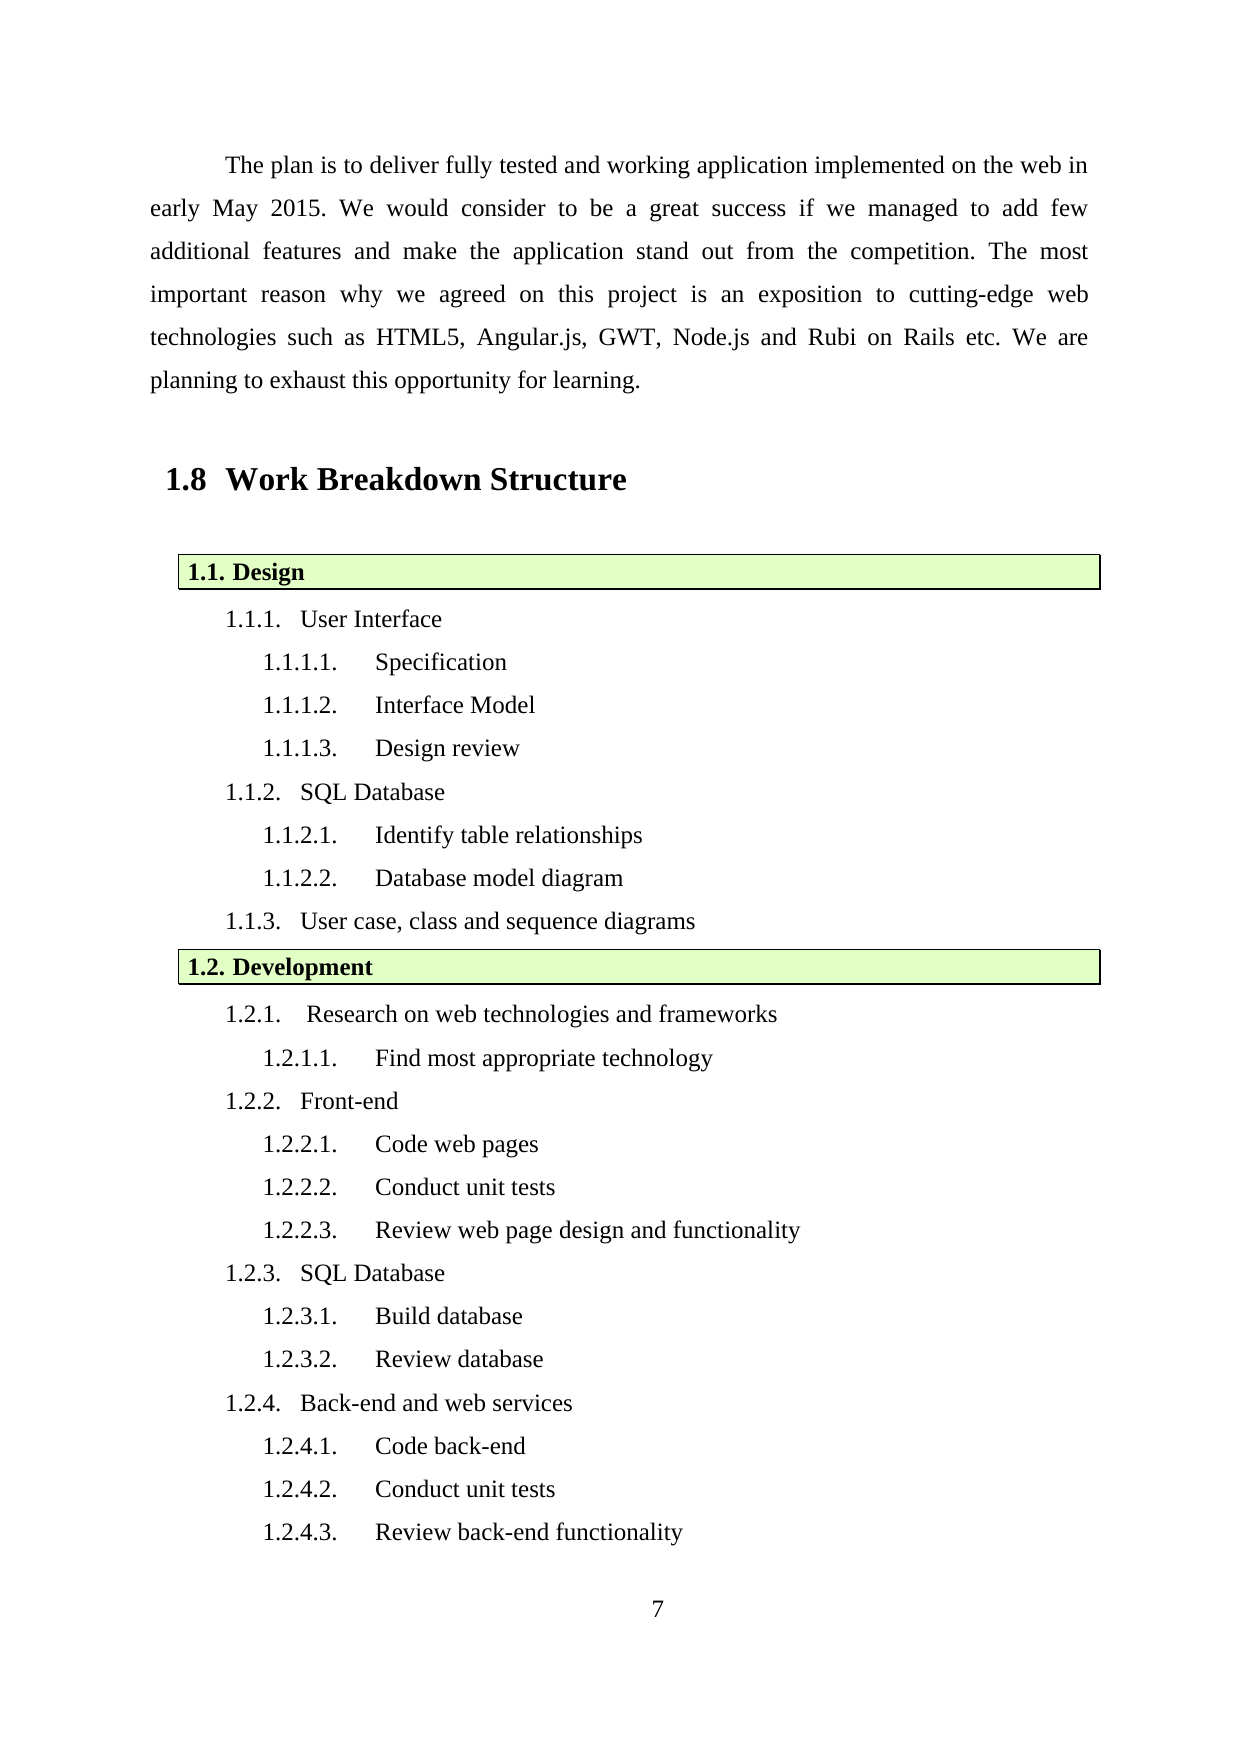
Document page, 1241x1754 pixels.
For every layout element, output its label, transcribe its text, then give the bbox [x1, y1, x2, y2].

list Development [179, 950, 1099, 983]
list Conduct unit tests [262, 1474, 1090, 1503]
list Database model diagram [262, 863, 1090, 892]
list Review web page design and functionality [262, 1215, 1090, 1244]
list Code web pages [262, 1129, 1090, 1158]
list Front-end [225, 1086, 1090, 1114]
list Back-end and web services [225, 1388, 1090, 1416]
list Design review [262, 733, 1090, 762]
list Research on web technologies and frameworks [225, 999, 1090, 1028]
list User Interface [225, 604, 1090, 633]
list Review database [262, 1344, 1090, 1373]
list Find most appropriate technology [262, 1043, 1090, 1071]
list Interface Model [262, 690, 1090, 719]
list Conduct unit tests [262, 1172, 1090, 1201]
list User case, class and sequence diagrams [225, 906, 1090, 935]
list SQL Database [225, 777, 1090, 805]
subtitle Work Breakdown Structure [165, 459, 1090, 497]
list Design [179, 555, 1099, 588]
list Identify table relationships [262, 820, 1090, 848]
list SQL Database [225, 1258, 1090, 1287]
list Code back-end [262, 1431, 1090, 1459]
list Build database [262, 1301, 1090, 1330]
list Specification [262, 647, 1090, 676]
list Review back-end functionality [262, 1517, 1090, 1546]
text The plan is to deliver fully tested and working application implemented on the web in early May 2015. We would consider to be a great success if we managed to add few additional features and make the application stand out from the competition. The most important reason why we agreed on this project is an exposition to cutting-edge web technologies such as HTML5, Angular.js, GWT, Node.js and Rubi on Rails etc. We are planning to exhaust this opportunity for learning. [150, 150, 1090, 394]
